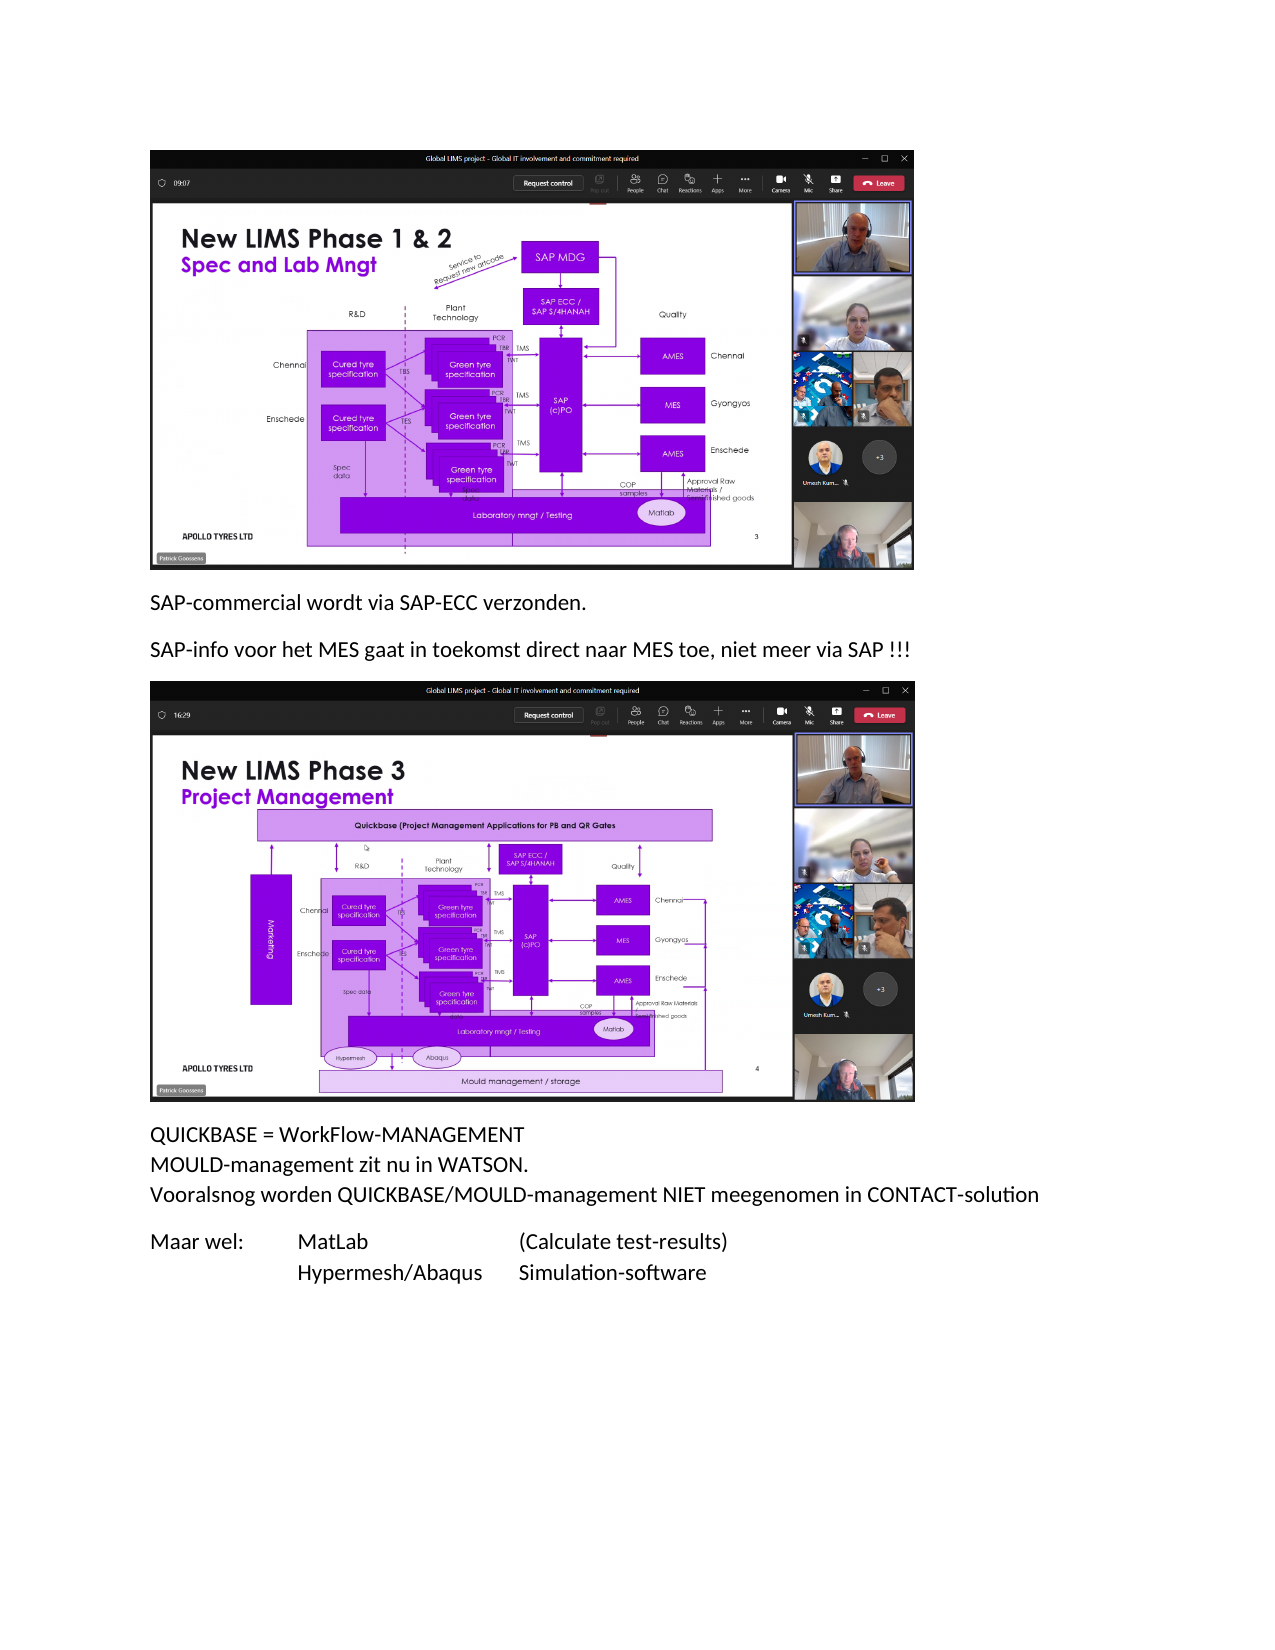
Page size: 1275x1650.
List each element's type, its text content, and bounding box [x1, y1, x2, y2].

picture [150, 150, 914, 570]
text SAP-commercial wordt via SAP-ECC verzonden. [150, 588, 1125, 616]
text QUICKBASE = WorkFlow-MANAGEMENT MOULD-management zit nu in WATSON. Vooralsnog worden QUICKBASE/MOULD-management NIET meegenomen in CONTACT-solution [150, 1120, 1125, 1209]
picture [150, 681, 915, 1102]
text SAP-info voor het MES gaat in toekomst direct naar MES toe, niet meer via SAP !!! [150, 635, 1125, 663]
text Maar wel: MatLab (Calculate test-results) Hypermesh/Abaqus Simulation-software [150, 1227, 1125, 1286]
